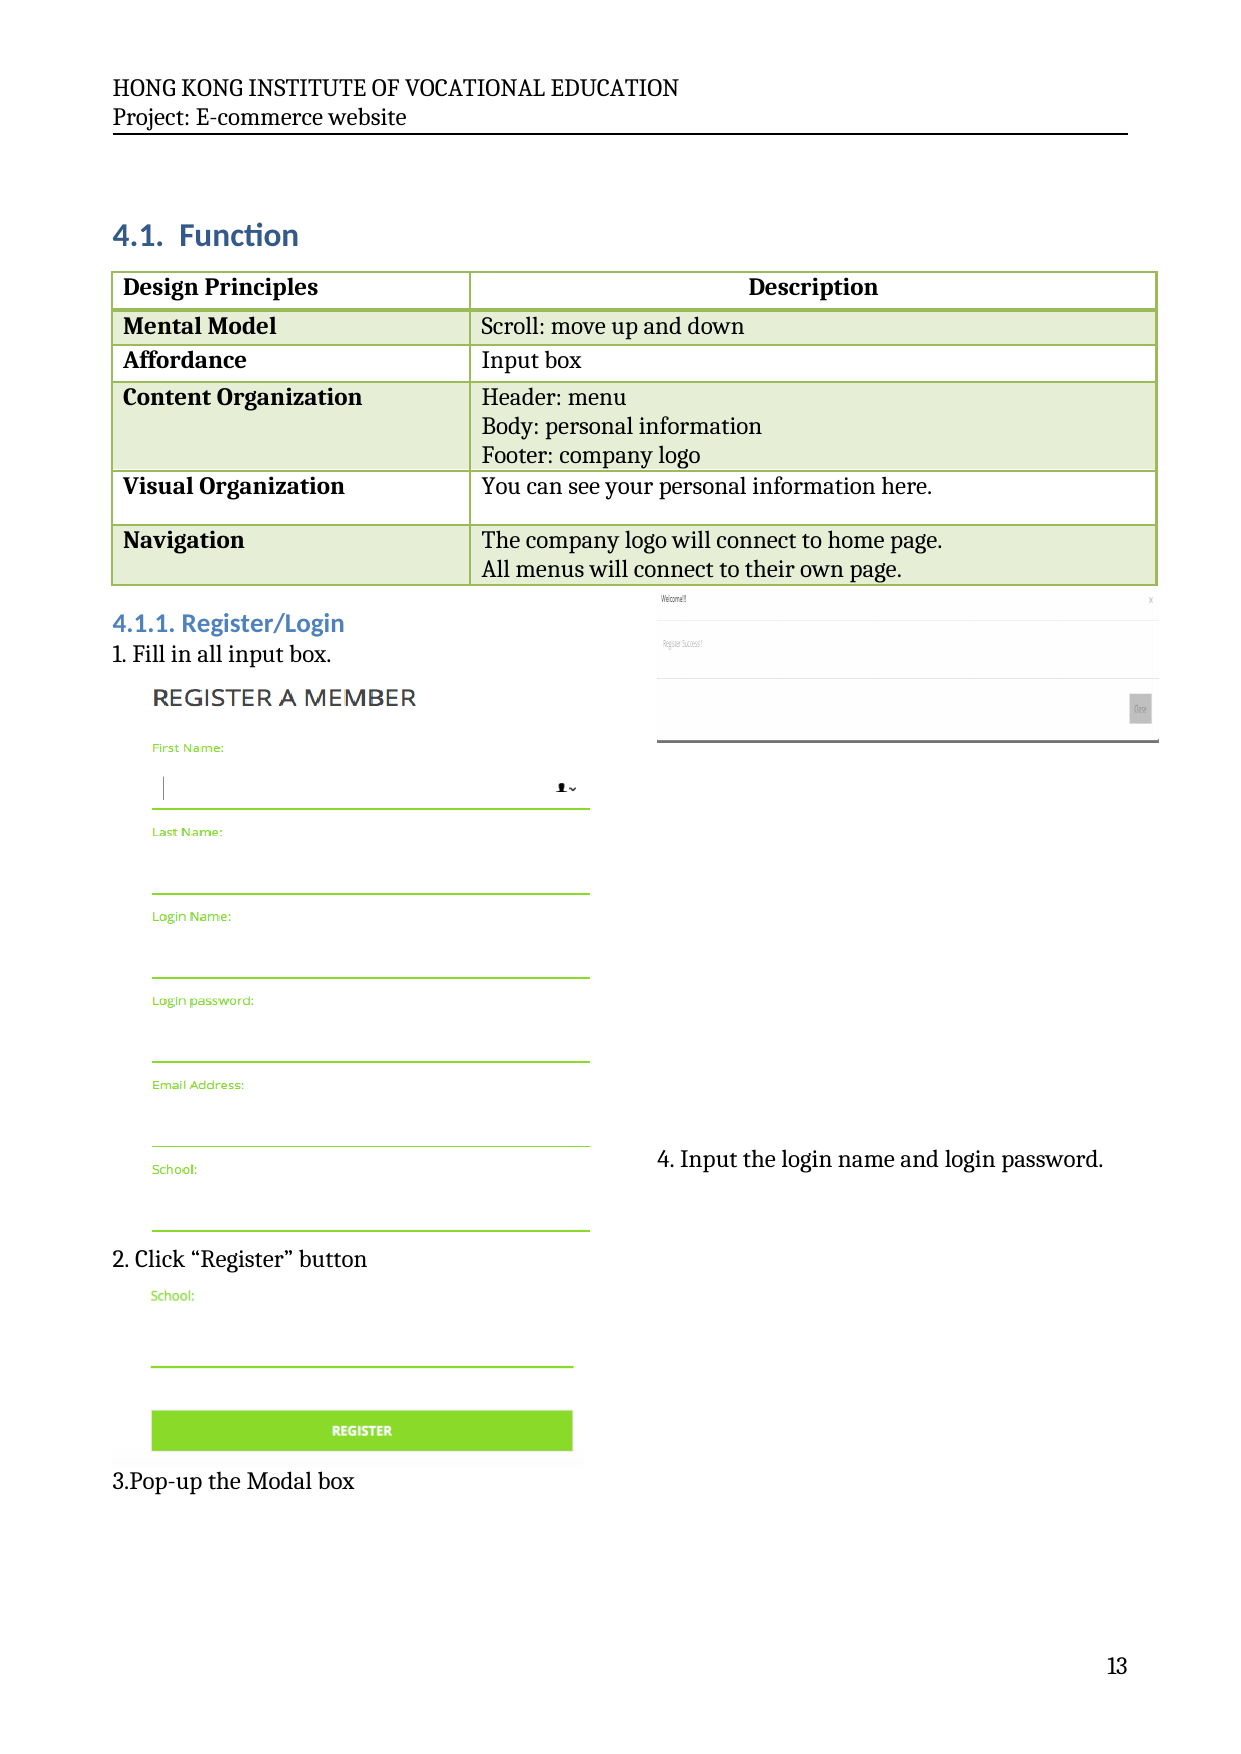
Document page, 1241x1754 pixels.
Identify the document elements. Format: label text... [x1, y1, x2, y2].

table_cell Affordance [113, 346, 469, 381]
table_cell Header: menu Body: personal information Footer: company logo [471, 383, 1155, 469]
table_cell Content Organization [113, 383, 469, 469]
table_header Description [471, 273, 1155, 307]
subtitle 4.1. Function [112, 214, 583, 254]
table_cell Input box [471, 346, 1155, 381]
table_cell The company logo will connect to home page. All menus will connect to their own page. [471, 526, 1155, 584]
table_cell Mental Model [113, 312, 469, 344]
text 3.Pop-up the Modal box [112, 1467, 583, 1495]
picture [112, 1273, 584, 1467]
table_cell You can see your personal information here. [471, 472, 1155, 524]
subtitle 4.1.1. Register/Login [112, 586, 583, 639]
text 1. Fill in all input box. [112, 639, 583, 668]
text 4. Input the login name and login password. [657, 1145, 1128, 1174]
table_cell Scroll: move up and down [471, 312, 1155, 344]
table_header Design Principles [113, 273, 469, 307]
picture [657, 585, 1159, 743]
picture [112, 668, 600, 1246]
table_cell Visual Organization [113, 472, 469, 524]
text 2. Click “Register” button [112, 1246, 583, 1273]
table_cell Navigation [113, 526, 469, 584]
